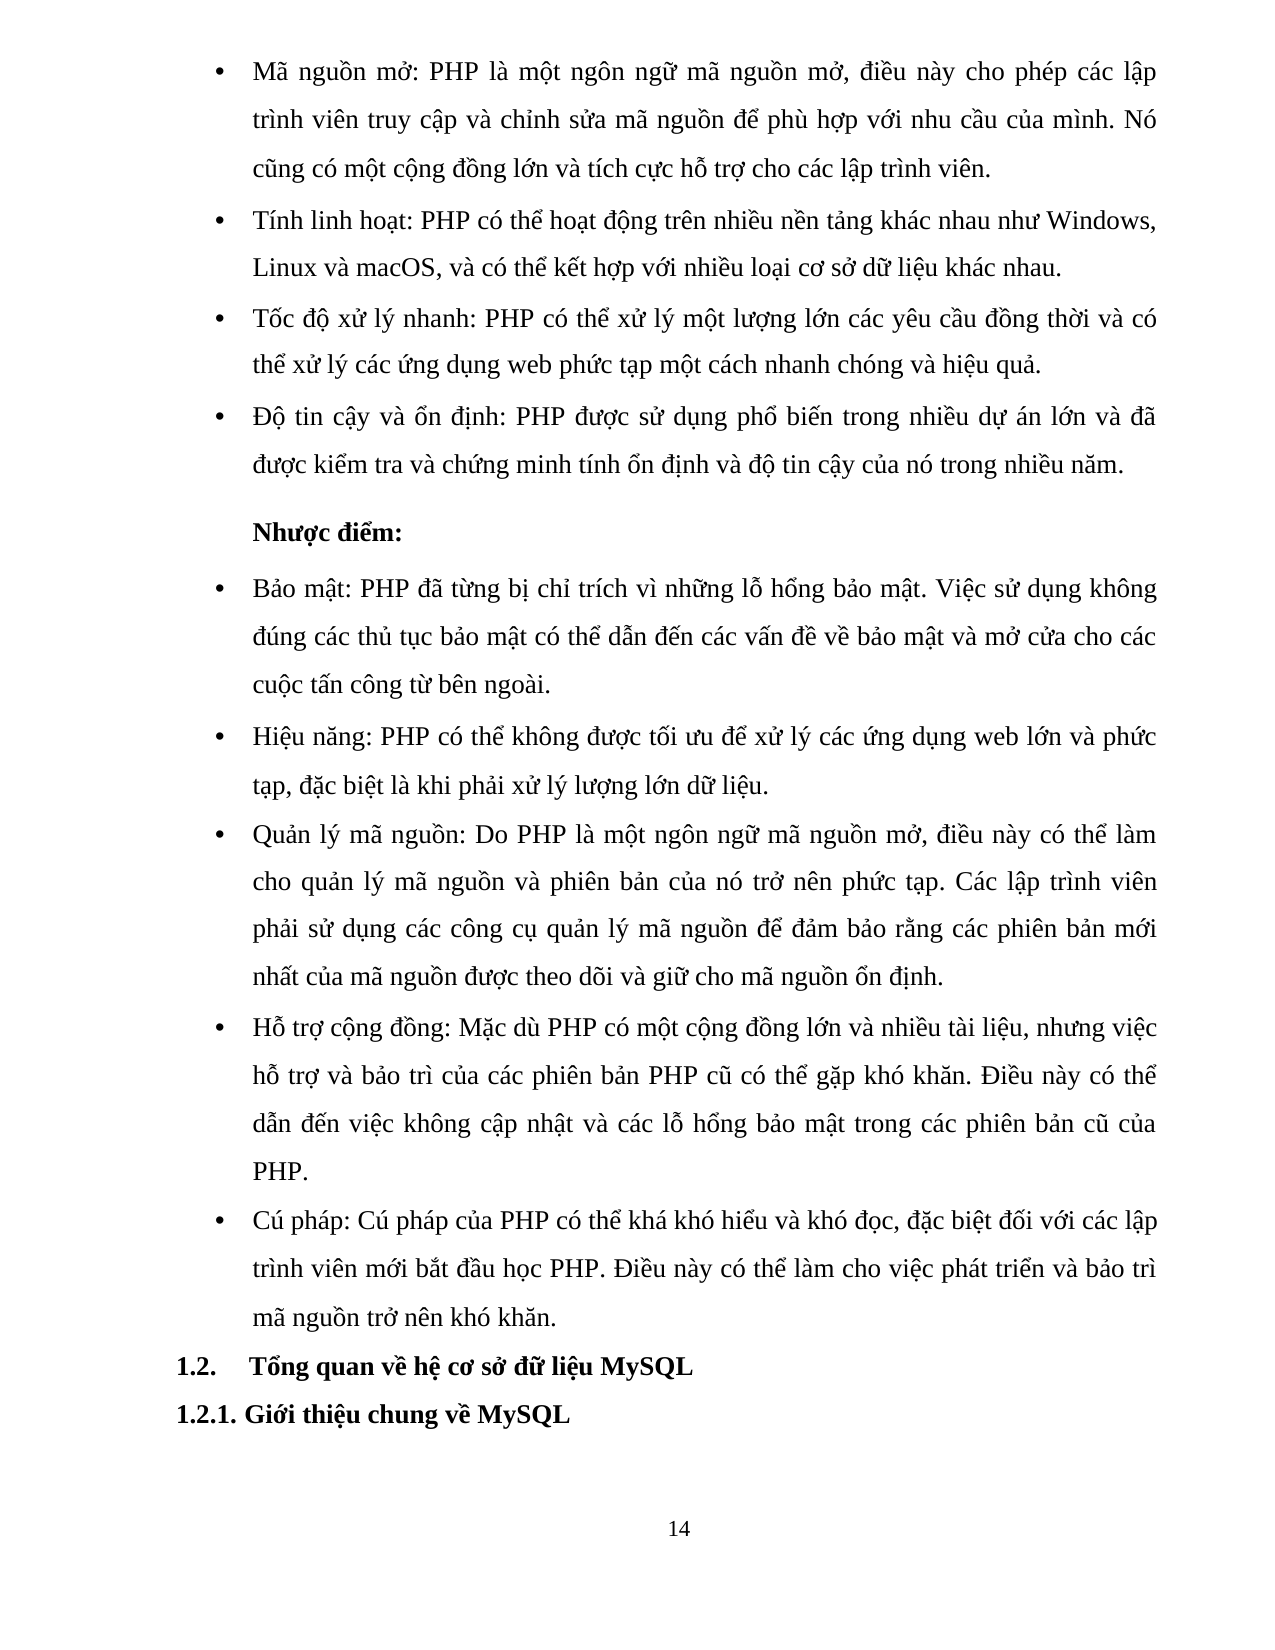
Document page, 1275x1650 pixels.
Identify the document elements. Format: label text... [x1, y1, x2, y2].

text 1.2. Tổng quan về hệ cơ sở đữ liệu MySQL [176, 1350, 1174, 1381]
text 1.2.1. Giới thiệu chung về MySQL [176, 1398, 1174, 1429]
text Nhược điểm: [252, 517, 1174, 548]
list Cú pháp: Cú pháp của PHP có thể khá khó hiểu và khó đọc, đặc biệt đối với các lập trình viên mới bắt đầu học PHP. Điều này có thể làm cho việc phát triển và bảo trì mã nguồn trở nên khó khăn. [215, 1204, 1158, 1332]
list Hỗ trợ cộng đồng: Mặc dù PHP có một cộng đồng lớn và nhiều tài liệu, nhưng việc hỗ trợ và bảo trì của các phiên bản PHP cũ có thể gặp khó khăn. Điều này có thể dẫn đến việc không cập nhật và các lỗ hổng bảo mật trong các phiên bản cũ của PHP. [215, 1011, 1158, 1186]
list Hiệu năng: PHP có thể không được tối ưu để xử lý các ứng dụng web lớn và phức tạp, đặc biệt là khi phải xử lý lượng lớn dữ liệu. [215, 720, 1158, 800]
list Quản lý mã nguồn: Do PHP là một ngôn ngữ mã nguồn mở, điều này có thể làm cho quản lý mã nguồn và phiên bản của nó trở nên phức tạp. Các lập trình viên phải sử dụng các công cụ quản lý mã nguồn để đảm bảo rằng các phiên bản mới nhất của mã nguồn được theo dõi và giữ cho mã nguồn ổn định. [215, 818, 1158, 991]
list Tính linh hoạt: PHP có thể hoạt động trên nhiều nền tảng khác nhau như Windows, Linux và macOS, và có thể kết hợp với nhiều loại cơ sở dữ liệu khác nhau. [215, 204, 1158, 282]
list Mã nguồn mở: PHP là một ngôn ngữ mã nguồn mở, điều này cho phép các lập trình viên truy cập và chỉnh sửa mã nguồn để phù hợp với nhu cầu của mình. Nó cũng có một cộng đồng lớn và tích cực hỗ trợ cho các lập trình viên. [215, 55, 1158, 183]
list Bảo mật: PHP đã từng bị chỉ trích vì những lỗ hổng bảo mật. Việc sử dụng không đúng các thủ tục bảo mật có thể dẫn đến các vấn đề về bảo mật và mở cửa cho các cuộc tấn công từ bên ngoài. [215, 572, 1158, 699]
list Tốc độ xử lý nhanh: PHP có thể xử lý một lượng lớn các yêu cầu đồng thời và có thể xử lý các ứng dụng web phức tạp một cách nhanh chóng và hiệu quả. [215, 302, 1158, 380]
list Độ tin cậy và ổn định: PHP được sử dụng phổ biến trong nhiều dự án lớn và đã được kiểm tra và chứng minh tính ổn định và độ tin cậy của nó trong nhiều năm. [215, 400, 1158, 480]
